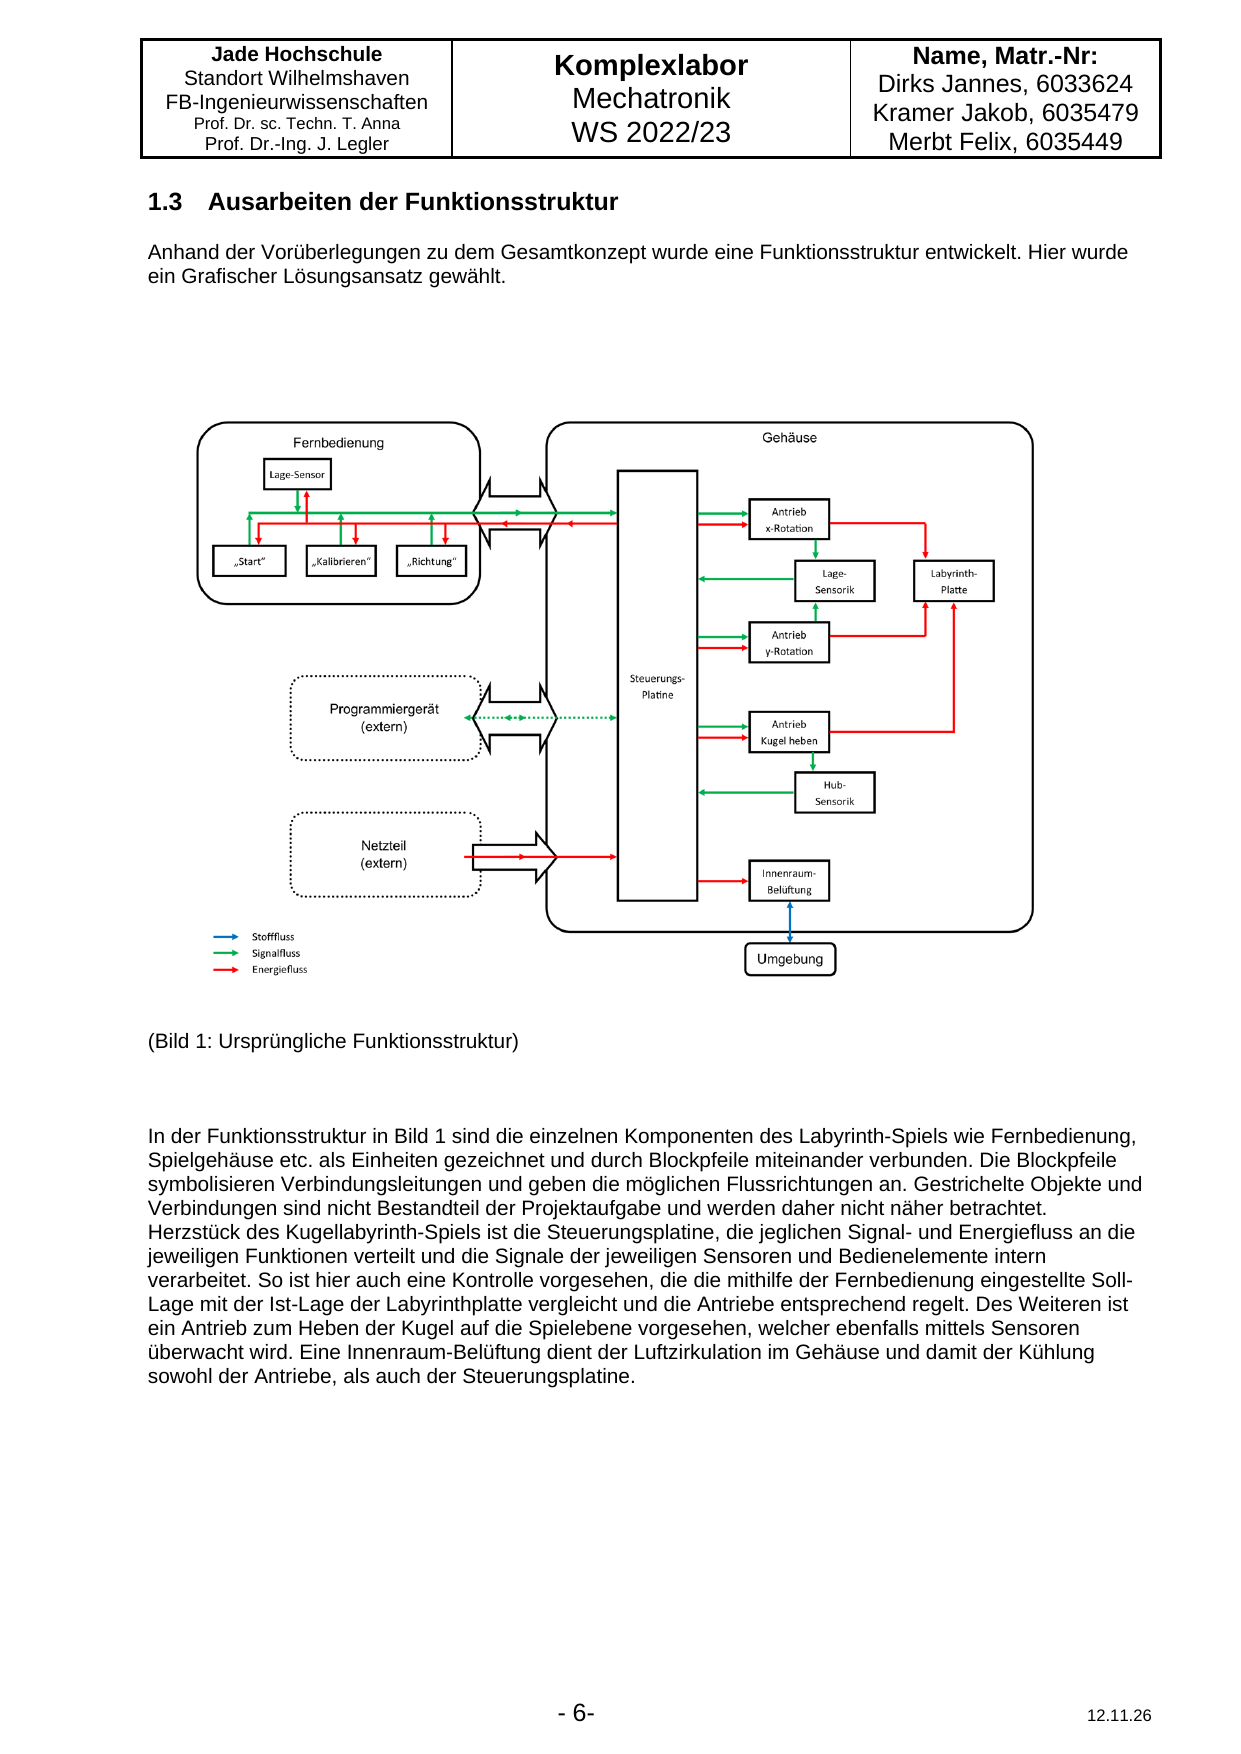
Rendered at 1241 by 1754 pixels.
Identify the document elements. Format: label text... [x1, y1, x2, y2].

text Anhand der Vorüberlegungen zu dem Gesamtkonzept wurde eine Funktionsstruktur entwickelt. Hier wurde ein Grafischer Lösungsansatz gewählt. [148, 240, 1152, 288]
text (Bild 1: Ursprüngliche Funktionsstruktur) [148, 1028, 1152, 1052]
text Herzstück des Kugellabyrinth-Spiels ist die Steuerungsplatine, die jeglichen Signal- und Energiefluss an die jeweiligen Funktionen verteilt und die Signale der jeweiligen Sensoren und Bedienelemente intern verarbeitet. So ist hier auch eine Kontrolle vorgesehen, die die mithilfe der Fernbedienung eingestellte Soll-Lage mit der Ist-Lage der Labyrinthplatte vergleicht und die Antriebe entsprechend regelt. Des Weiteren ist ein Antrieb zum Heben der Kugel auf die Spielebene vorgesehen, welcher ebenfalls mittels Sensoren überwacht wird. Eine Innenraum-Belüftung dient der Luftzirkulation im Gehäuse und damit der Kühlung sowohl der Antriebe, als auch der Steuerungsplatine. [148, 1220, 1152, 1388]
picture [147, 359, 1093, 1029]
text In der Funktionsstruktur in Bild 1 sind die einzelnen Komponenten des Labyrinth-Spiels wie Fernbedienung, Spielgehäuse etc. als Einheiten gezeichnet und durch Blockpfeile miteinander verbunden. Die Blockpfeile symbolisieren Verbindungsleitungen und geben die möglichen Flussrichtungen an. Gestrichelte Objekte und Verbindungen sind nicht Bestandteil der Projektaufgabe und werden daher nicht näher betrachtet. [148, 1124, 1152, 1220]
subtitle Ausarbeiten der Funktionsstruktur [148, 187, 1152, 216]
